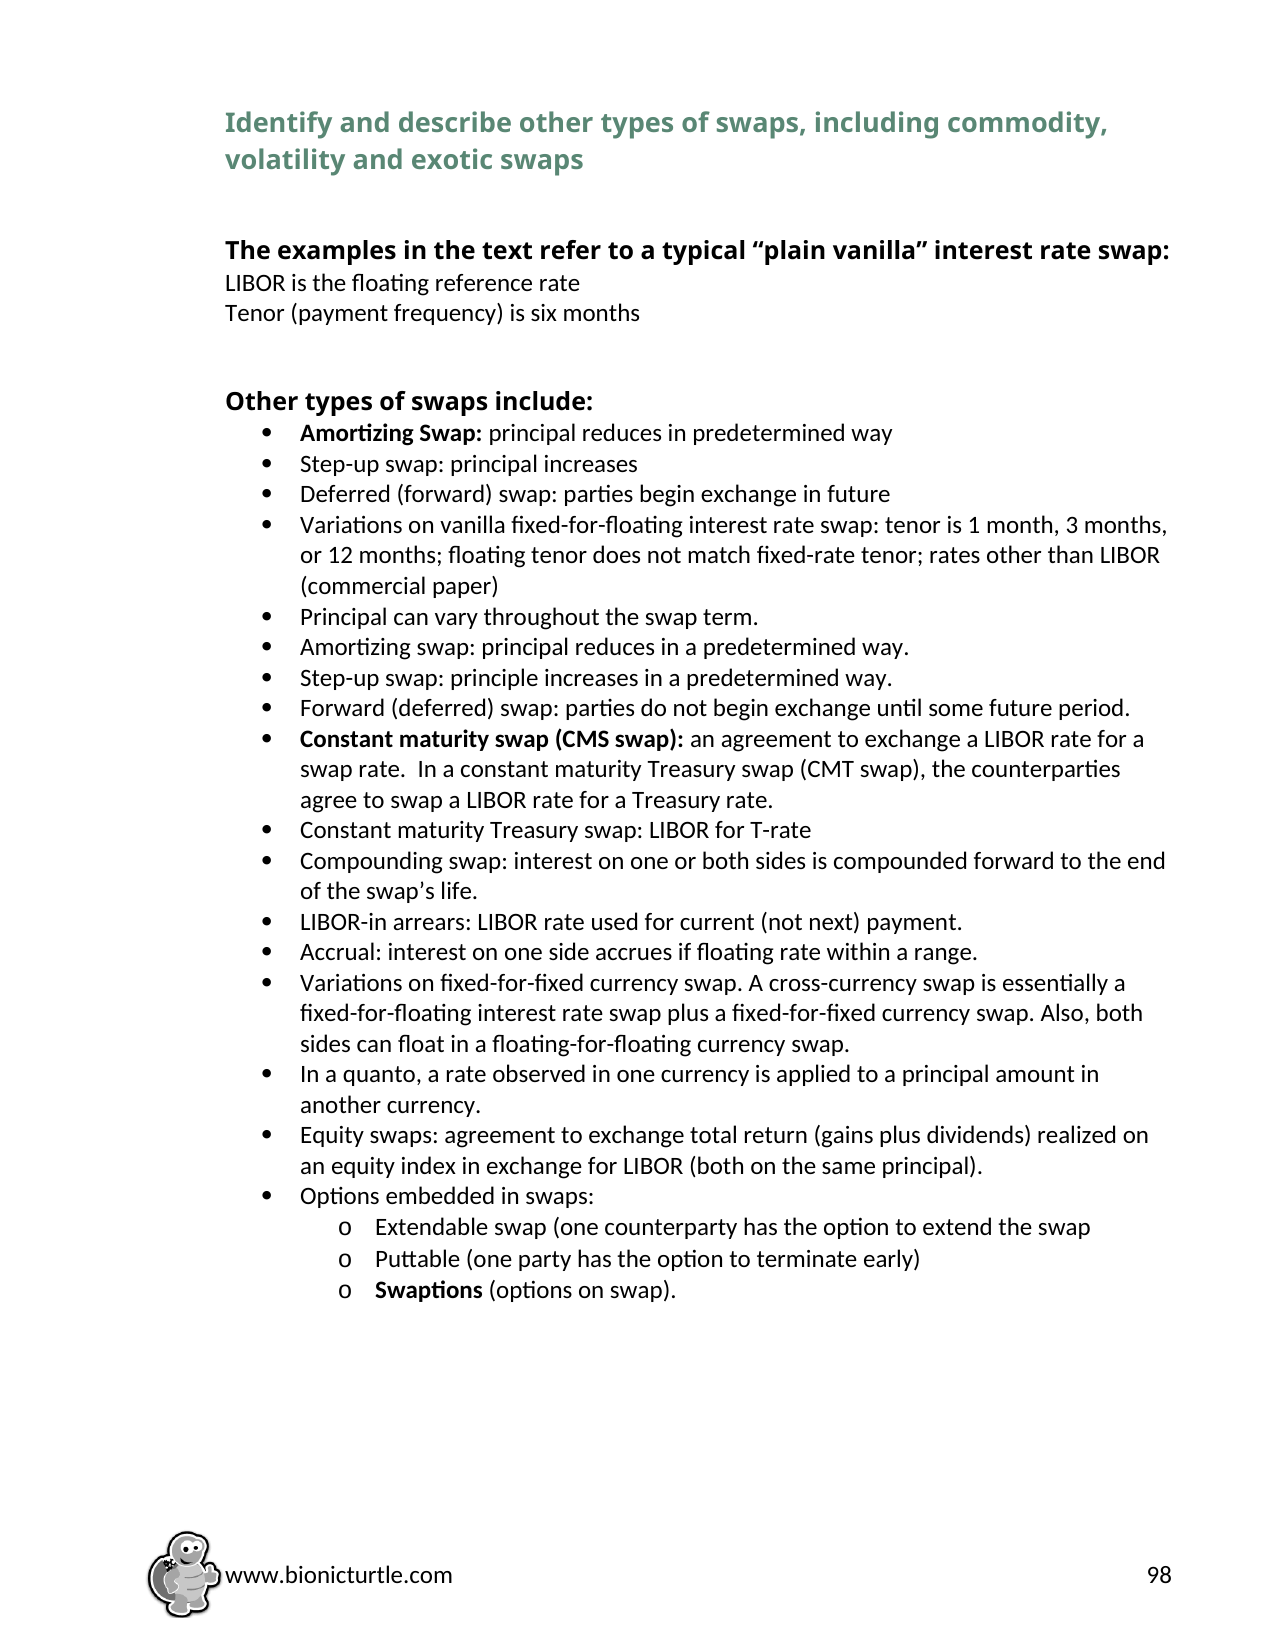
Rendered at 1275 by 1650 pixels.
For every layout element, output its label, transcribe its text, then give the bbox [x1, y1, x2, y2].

subtitle Other types of swaps include: [225, 383, 1172, 417]
list Forward (deferred) swap: parties do not begin exchange until some future period. [262, 692, 1172, 723]
list Swaptions (options on swap). [337, 1274, 1172, 1306]
list LIBOR-in arrears: LIBOR rate used for current (not next) payment. [262, 906, 1172, 936]
list Extendable swap (one counterparty has the option to extend the swap [337, 1211, 1172, 1243]
list Puttable (one party has the option to terminate early) [337, 1243, 1172, 1274]
subtitle Identify and describe other types of swaps, including commodity, volatility and exotic swaps [225, 103, 1172, 177]
list Options embedded in swaps: [262, 1181, 1172, 1211]
list Amortizing swap: principal reduces in a predetermined way. [262, 631, 1172, 662]
list Compounding swap: interest on one or both sides is compounded forward to the end of the swap’s life. [262, 845, 1172, 906]
list Step-up swap: principal increases [262, 448, 1172, 478]
list Accrual: interest on one side accrues if floating rate within a range. [262, 936, 1172, 967]
list Step-up swap: principle increases in a predetermined way. [262, 662, 1172, 692]
text LIBOR is the floating reference rate [225, 267, 1172, 297]
list Principal can vary throughout the swap term. [262, 601, 1172, 631]
list In a quanto, a rate observed in one currency is applied to a principal amount in another currency. [262, 1058, 1172, 1119]
list Variations on vanilla fixed-for-floating interest rate swap: tenor is 1 month, 3 months, or 12 months; floating tenor does not match fixed-rate tenor; rates other than LIBOR (commercial paper) [262, 509, 1172, 601]
list Deferred (forward) swap: parties begin exchange in future [262, 478, 1172, 509]
list Amortizing Swap: principal reduces in predetermined way [262, 417, 1172, 448]
list Constant maturity Treasury swap: LIBOR for T-rate [262, 814, 1172, 845]
list Equity swaps: agreement to exchange total return (gains plus dividends) realized on an equity index in exchange for LIBOR (both on the same principal). [262, 1119, 1172, 1181]
text Tenor (payment frequency) is six months [225, 297, 1172, 328]
list Variations on fixed-for-fixed currency swap. A cross-currency swap is essentially a fixed-for-floating interest rate swap plus a fixed-for-fixed currency swap. Also, both sides can float in a floating-for-floating currency swap. [262, 967, 1172, 1058]
list Constant maturity swap (CMS swap): an agreement to exchange a LIBOR rate for a swap rate. In a constant maturity Treasury swap (CMT swap), the counterparties agree to swap a LIBOR rate for a Treasury rate. [262, 723, 1172, 814]
subtitle The examples in the text refer to a typical “plain vanilla” interest rate swap: [225, 233, 1172, 267]
